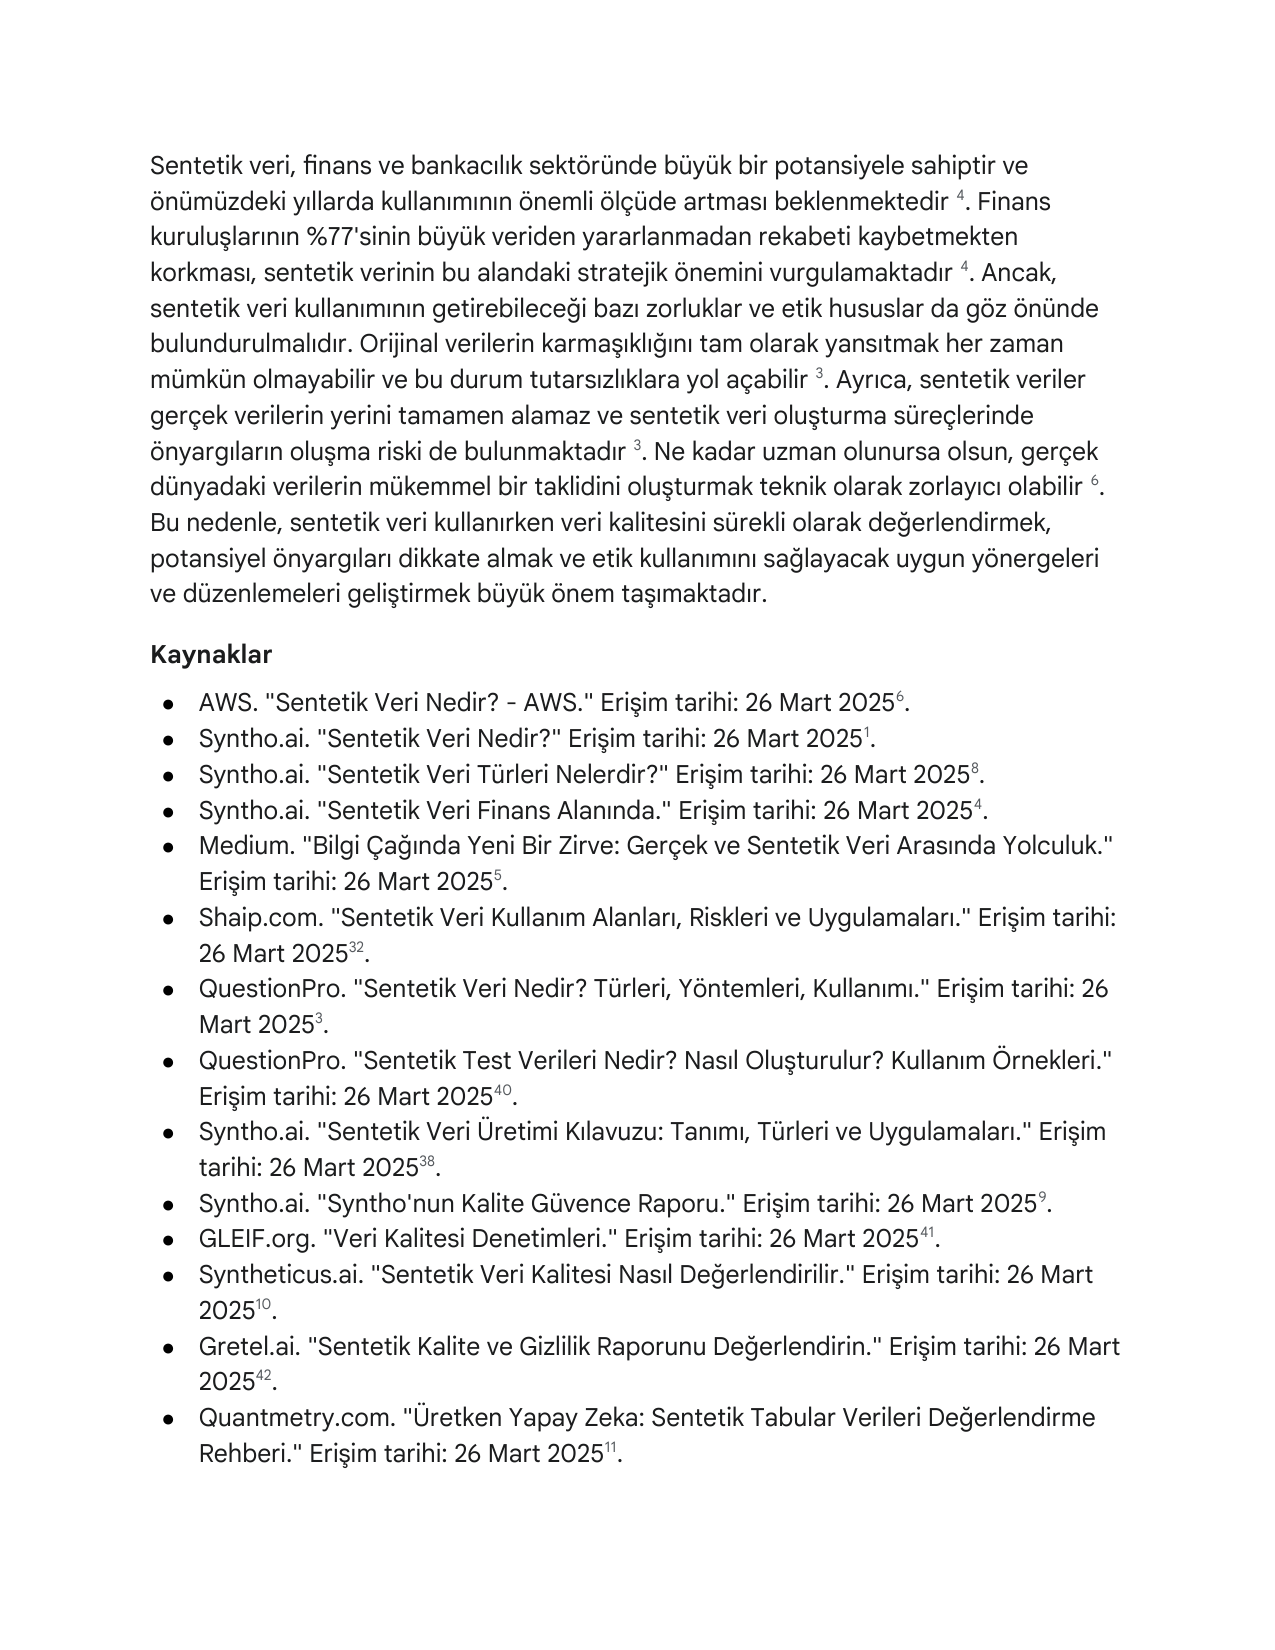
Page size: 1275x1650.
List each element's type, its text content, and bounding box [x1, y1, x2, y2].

text Sentetik veri, finans ve bankacılık sektöründe büyük bir potansiyele sahiptir ve önümüzdeki yıllarda kullanımının önemli ölçüde artması beklenmektedir 4. Finans kuruluşlarının %77'sinin büyük veriden yararlanmadan rekabeti kaybetmekten korkması, sentetik verinin bu alandaki stratejik önemini vurgulamaktadır 4. Ancak, sentetik veri kullanımının getirebileceği bazı zorluklar ve etik hususlar da göz önünde bulundurulmalıdır. Orijinal verilerin karmaşıklığını tam olarak yansıtmak her zaman mümkün olmayabilir ve bu durum tutarsızlıklara yol açabilir 3. Ayrıca, sentetik veriler gerçek verilerin yerini tamamen alamaz ve sentetik veri oluşturma süreçlerinde önyargıların oluşma riski de bulunmaktadır 3. Ne kadar uzman olunursa olsun, gerçek dünyadaki verilerin mükemmel bir taklidini oluşturmak teknik olarak zorlayıcı olabilir 6. Bu nedenle, sentetik veri kullanırken veri kalitesini sürekli olarak değerlendirmek, potansiyel önyargıları dikkate almak ve etik kullanımını sağlayacak uygun yönergeleri ve düzenlemeleri geliştirmek büyük önem taşımaktadır. [150, 150, 1125, 610]
list Syntho.ai. "Sentetik Veri Nedir?" Erişim tarihi: 26 Mart 20251. [161, 723, 1125, 755]
list Syntheticus.ai. "Sentetik Veri Kalitesi Nasıl Değerlendirilir." Erişim tarihi: 26 Mart 202510. [161, 1259, 1125, 1326]
list GLEIF.org. "Veri Kalitesi Denetimleri." Erişim tarihi: 26 Mart 202541. [161, 1224, 1125, 1255]
list Gretel.ai. "Sentetik Kalite ve Gizlilik Raporunu Değerlendirin." Erişim tarihi: 26 Mart 202542. [161, 1331, 1125, 1398]
list Syntho.ai. "Sentetik Veri Üretimi Kılavuzu: Tanımı, Türleri ve Uygulamaları." Erişim tarihi: 26 Mart 202538. [161, 1116, 1125, 1183]
list AWS. "Sentetik Veri Nedir? - AWS." Erişim tarihi: 26 Mart 20256. [161, 688, 1125, 719]
list Syntho.ai. "Sentetik Veri Finans Alanında." Erişim tarihi: 26 Mart 20254. [161, 795, 1125, 826]
list Quantmetry.com. "Üretken Yapay Zeka: Sentetik Tabular Verileri Değerlendirme Rehberi." Erişim tarihi: 26 Mart 202511. [161, 1402, 1125, 1469]
list Shaip.com. "Sentetik Veri Kullanım Alanları, Riskleri ve Uygulamaları." Erişim tarihi: 26 Mart 202532. [161, 902, 1125, 969]
list Syntho.ai. "Syntho'nun Kalite Güvence Raporu." Erişim tarihi: 26 Mart 20259. [161, 1188, 1125, 1219]
list QuestionPro. "Sentetik Test Verileri Nedir? Nasıl Oluşturulur? Kullanım Örnekleri." Erişim tarihi: 26 Mart 202540. [161, 1045, 1125, 1112]
list Syntho.ai. "Sentetik Veri Türleri Nelerdir?" Erişim tarihi: 26 Mart 20258. [161, 759, 1125, 791]
text Kaynaklar [150, 639, 1125, 671]
list Medium. "Bilgi Çağında Yeni Bir Zirve: Gerçek ve Sentetik Veri Arasında Yolculuk." Erişim tarihi: 26 Mart 20255. [161, 831, 1125, 898]
list QuestionPro. "Sentetik Veri Nedir? Türleri, Yöntemleri, Kullanımı." Erişim tarihi: 26 Mart 20253. [161, 973, 1125, 1041]
